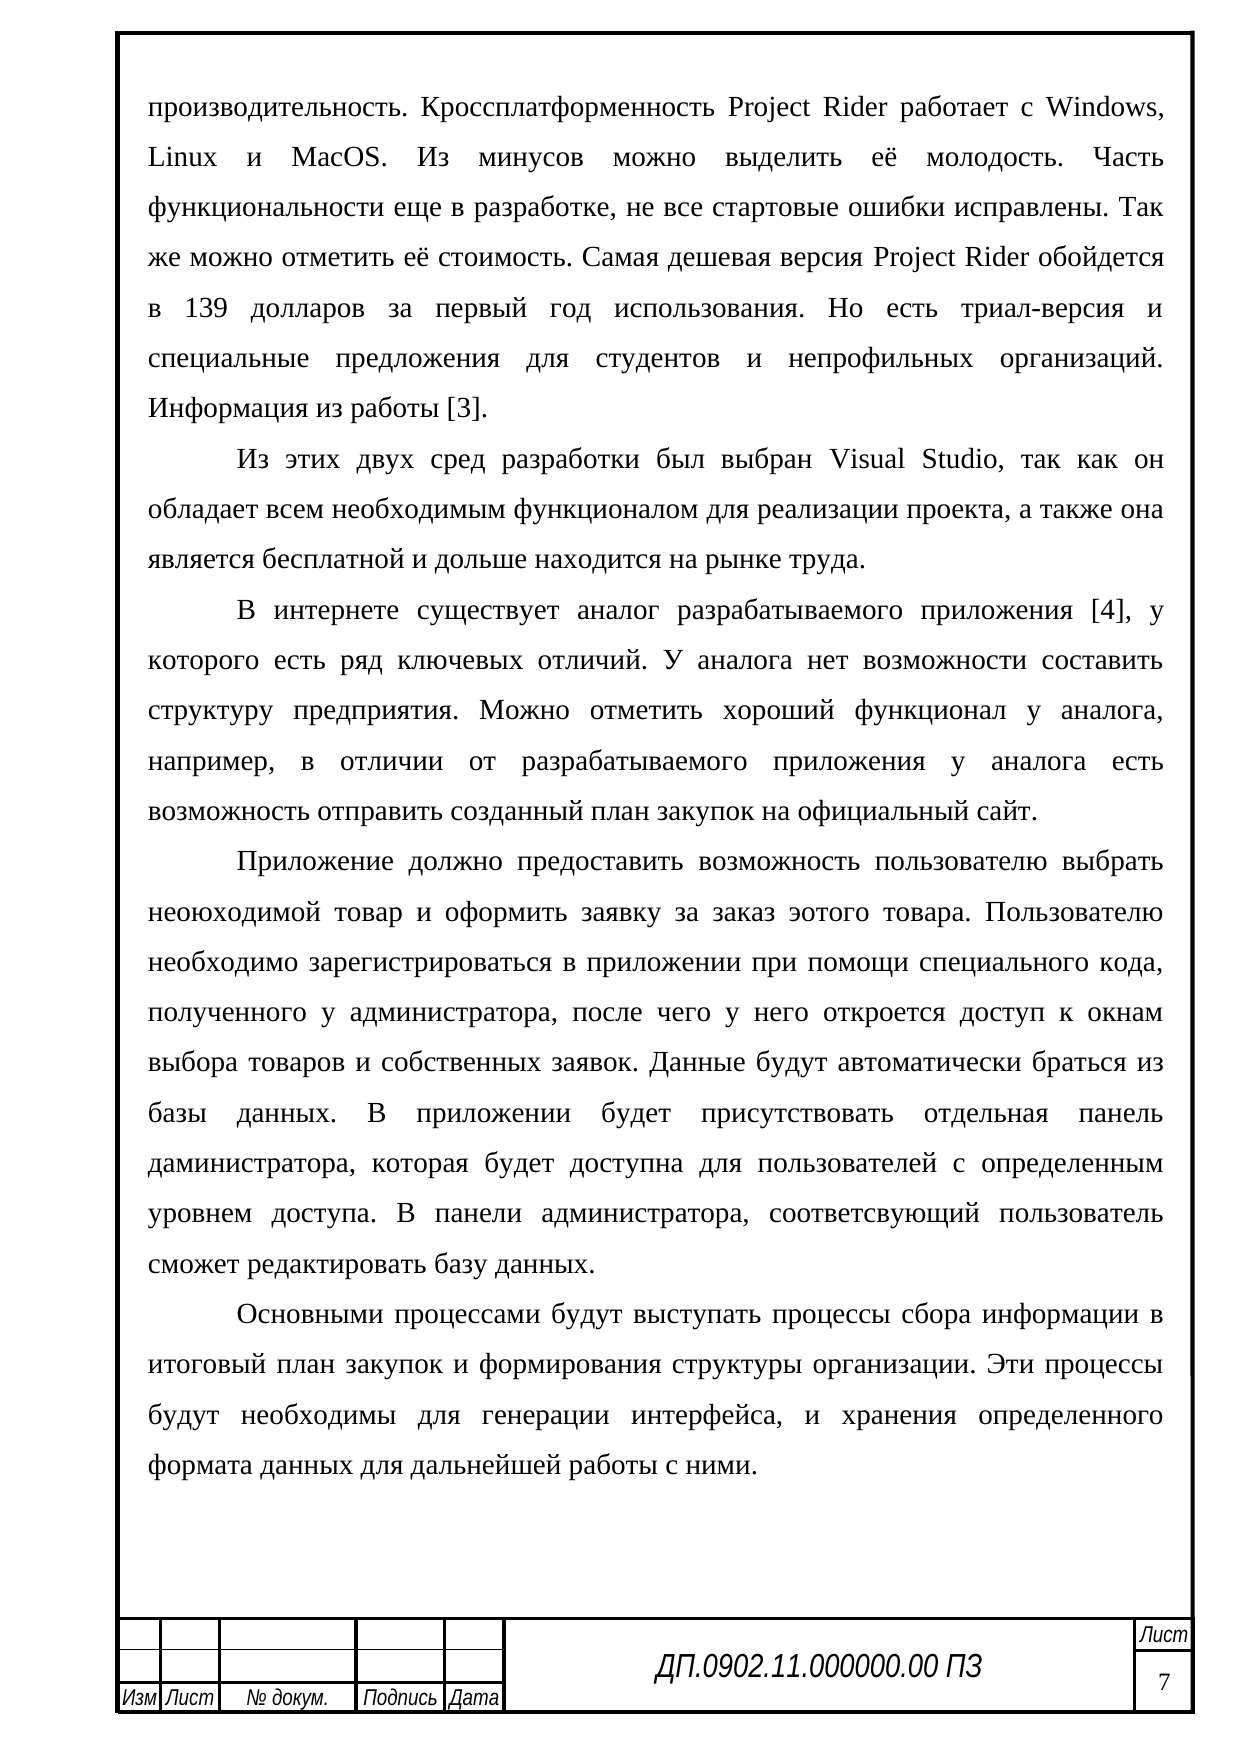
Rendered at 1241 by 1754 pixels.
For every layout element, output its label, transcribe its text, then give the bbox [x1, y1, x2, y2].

text Из этих двух сред разработки был выбран Visual Studio, так как он обладает всем необходимым функционалом для реализации проекта, а также она является бесплатной и дольше находится на рынке труда. [148, 441, 1164, 575]
text Приложение должно предоставить возможность пользователю выбрать неоюходимой товар и оформить заявку за заказ эотого товара. Пользователю необходимо зарегистрироваться в приложении при помощи специального кода, полученного у администратора, после чего у него откроется доступ к окнам выбора товаров и собственных заявок. Данные будут автоматически браться из базы данных. В приложении будет присутствовать отдельная панель даминистратора, которая будет доступна для пользователей с определенным уровнем доступа. В панели администратора, соответсвующий пользователь сможет редактировать базу данных. [148, 843, 1164, 1279]
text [148, 89, 1164, 424]
text В интернете существует аналог разрабатываемого приложения [4], у которого есть ряд ключевых отличий. У аналога нет возможности составить структуру предприятия. Можно отметить хороший функционал у аналога, например, в отличии от разрабатываемого приложения у аналога есть возможность отправить созданный план закупок на официальный сайт. [148, 592, 1164, 827]
text Основными процессами будут выступать процессы сбора информации в итоговый план закупок и формирования структуры организации. Эти процессы будут необходимы для генерации интерфейса, и хранения определенного формата данных для дальнейшей работы с ними. [148, 1296, 1164, 1481]
